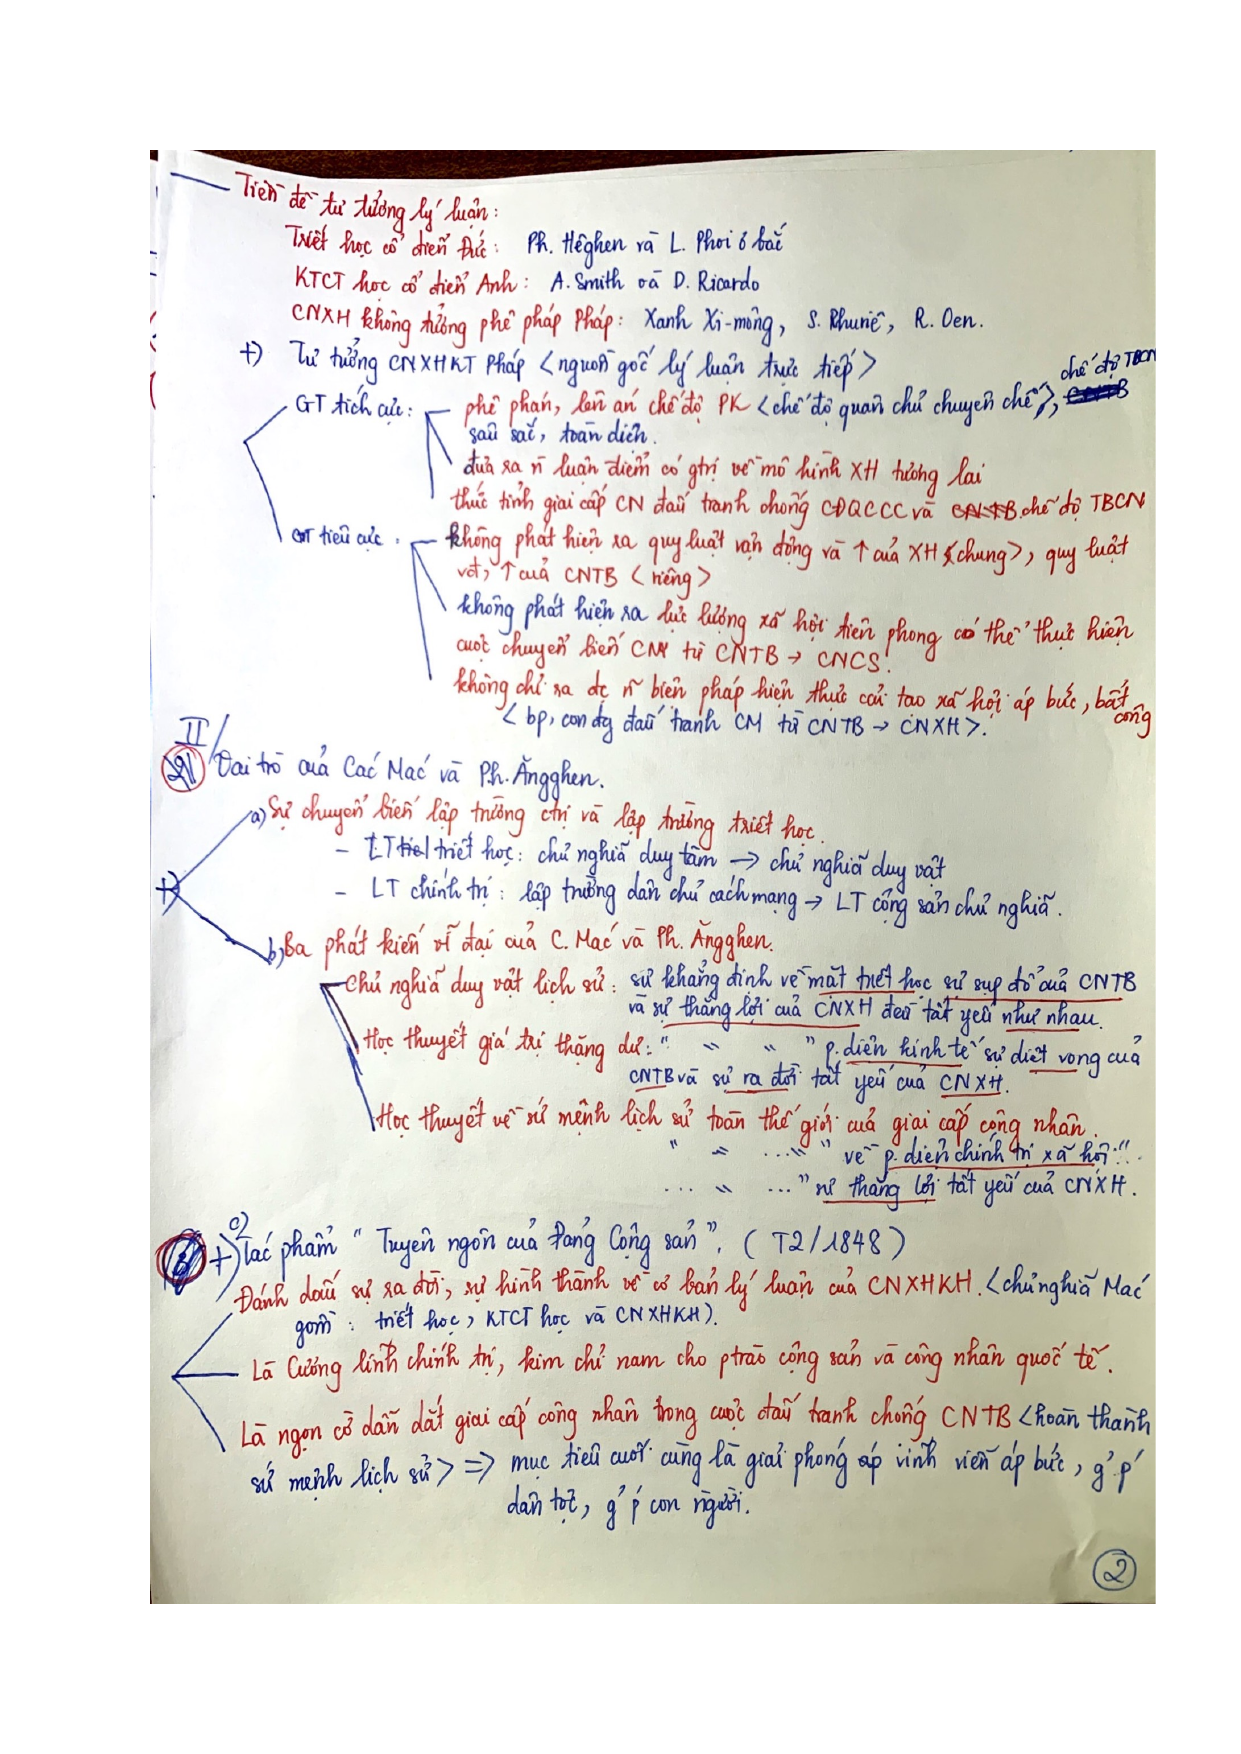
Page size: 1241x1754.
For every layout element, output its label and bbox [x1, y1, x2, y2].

picture [150, 150, 1156, 1604]
